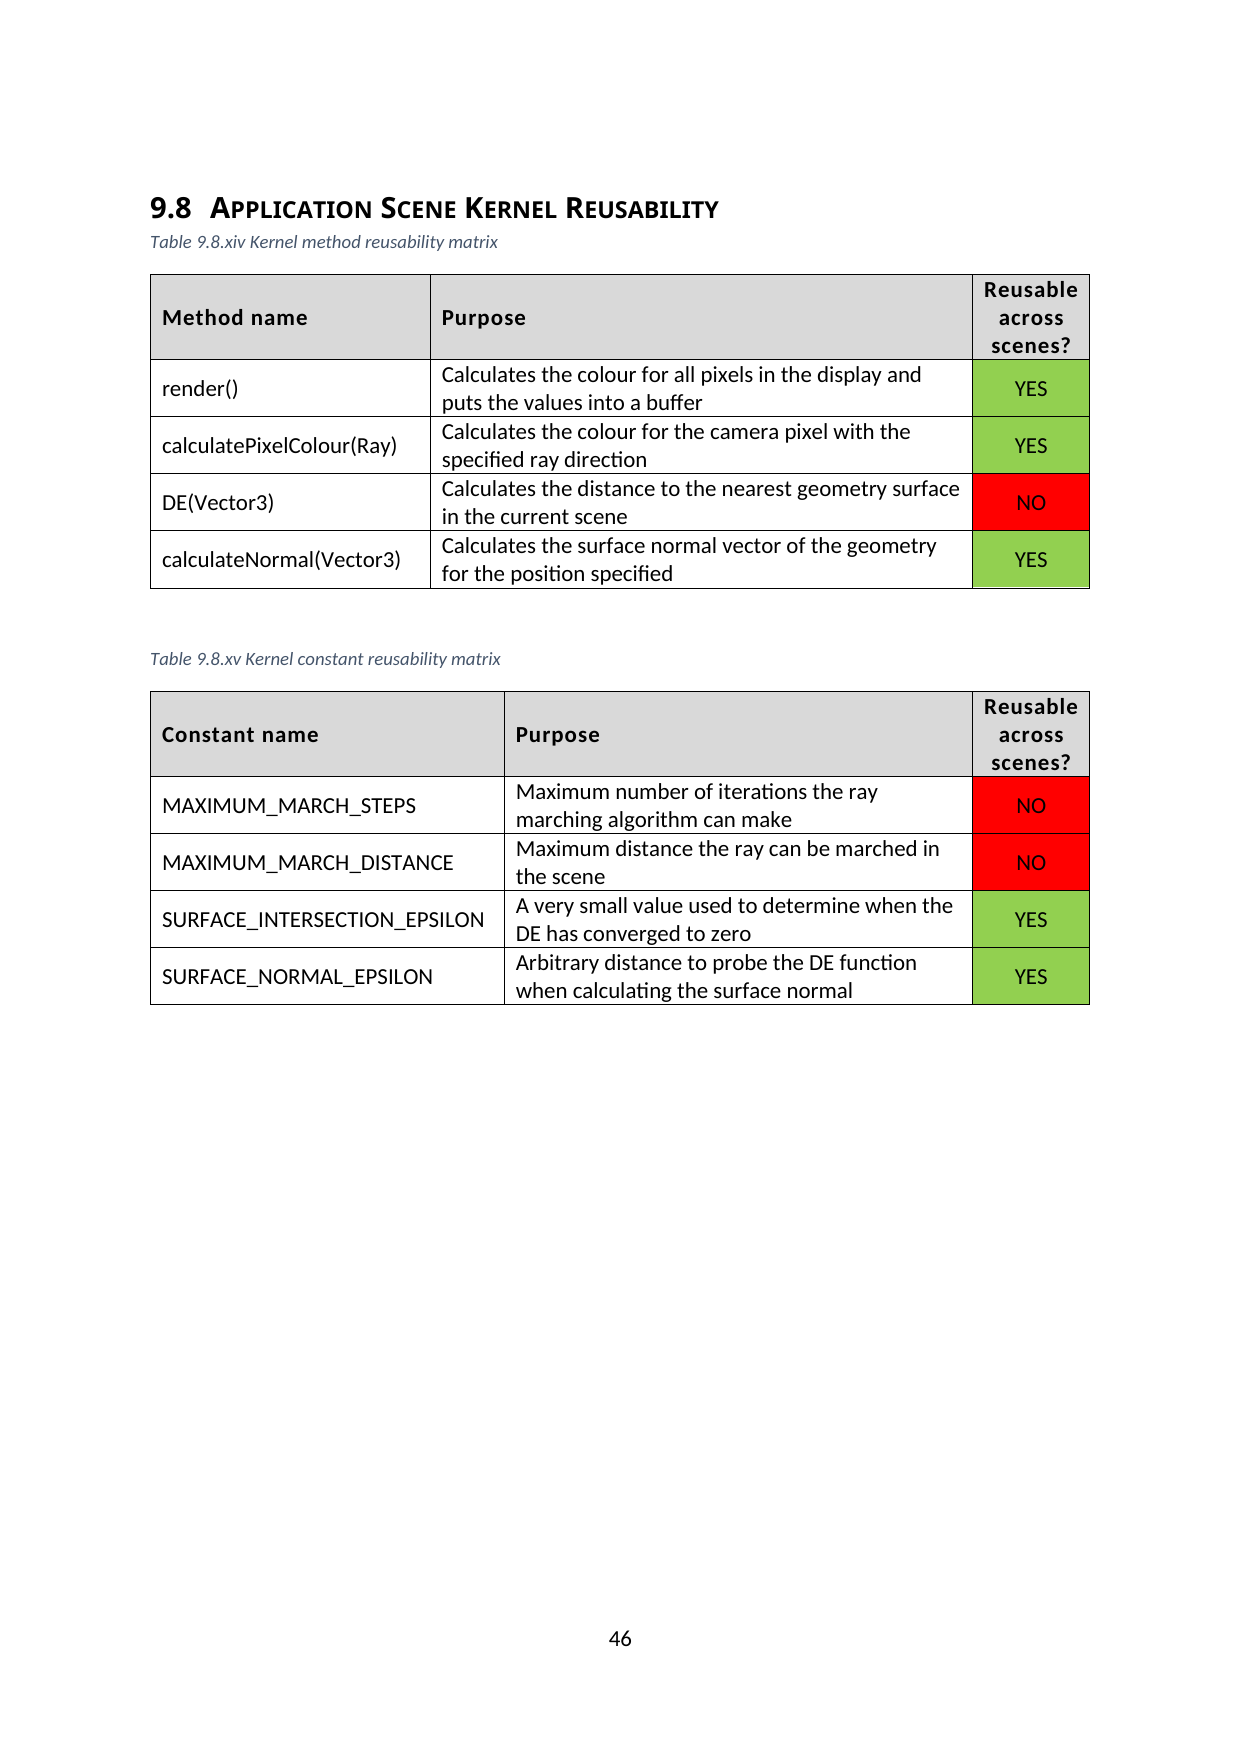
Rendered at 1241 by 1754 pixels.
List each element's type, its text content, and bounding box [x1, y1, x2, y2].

table_cell Arbitrary distance to probe the DE function when calculating the surface normal [505, 948, 972, 1004]
table_cell Calculates the surface normal vector of the geometry for the position specified [431, 531, 972, 587]
table_cell Calculates the colour for the camera pixel with the specified ray direction [431, 417, 972, 473]
table_cell YES [973, 948, 1089, 1004]
table_header Reusable across scenes? [973, 692, 1089, 776]
table_cell Maximum number of iterations the ray marching algorithm can make [505, 777, 972, 833]
table_cell NO [973, 834, 1089, 890]
table_cell Maximum distance the ray can be marched in the scene [505, 834, 972, 890]
table_header Purpose [505, 692, 972, 776]
table_header Reusable across scenes? [973, 275, 1089, 359]
table_header Constant name [151, 692, 504, 776]
table_header Method name [151, 275, 430, 359]
table_cell YES [973, 891, 1089, 947]
table_cell NO [973, 777, 1089, 833]
table_cell YES [973, 531, 1089, 587]
table_cell MAXIMUM_MARCH_DISTANCE [151, 834, 504, 890]
table_cell SURFACE_NORMAL_EPSILON [151, 948, 504, 1004]
table_cell YES [973, 417, 1089, 473]
table_cell calculatePixelColour(Ray) [151, 417, 430, 473]
table_cell Calculates the distance to the nearest geometry surface in the current scene [431, 474, 972, 530]
table_cell DE(Vector3) [151, 474, 430, 530]
table_cell Calculates the colour for all pixels in the display and puts the values into a buffer [431, 360, 972, 416]
table_cell A very small value used to determine when the DE has converged to zero [505, 891, 972, 947]
text Table 9.8.ii Kernel constant reusability matrix [150, 647, 1090, 670]
table_cell YES [973, 360, 1089, 416]
table_cell SURFACE_INTERSECTION_EPSILON [151, 891, 504, 947]
table_header Purpose [431, 275, 972, 359]
subtitle Application Scene Kernel Reusability [150, 187, 1090, 227]
table_cell render() [151, 360, 430, 416]
table_cell NO [973, 474, 1089, 530]
text Table 9.8.i Kernel method reusability matrix [150, 230, 1090, 253]
table_cell calculateNormal(Vector3) [151, 531, 430, 587]
table_cell MAXIMUM_MARCH_STEPS [151, 777, 504, 833]
